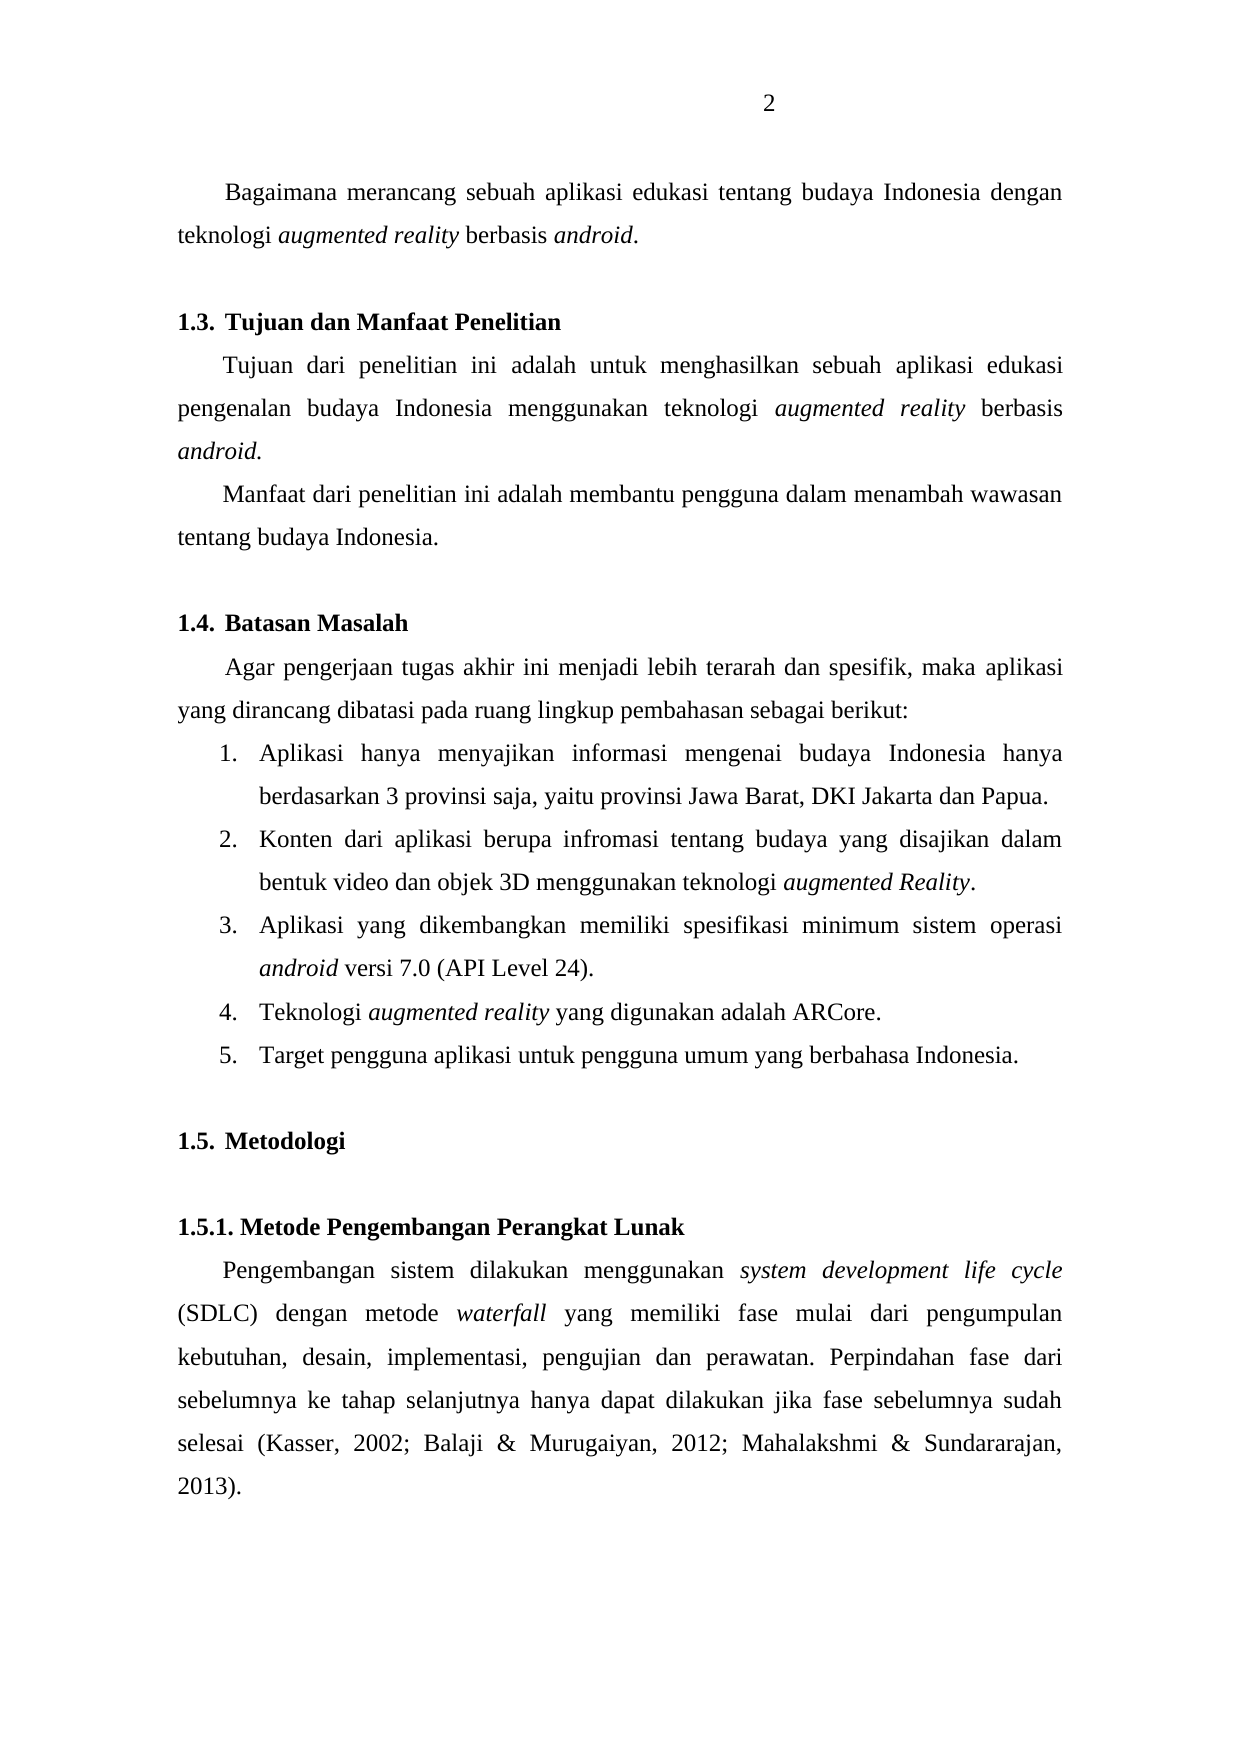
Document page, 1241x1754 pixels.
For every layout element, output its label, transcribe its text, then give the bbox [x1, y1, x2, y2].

list Konten dari aplikasi berupa infromasi tentang budaya yang disajikan dalam bentuk video dan objek 3D menggunakan teknologi augmented Reality. [219, 824, 1063, 896]
list Tujuan dan Manfaat Penelitian [177, 307, 1063, 335]
list Aplikasi hanya menyajikan informasi mengenai budaya Indonesia hanya berdasarkan 3 provinsi saja, yaitu provinsi Jawa Barat, DKI Jakarta dan Papua. [219, 738, 1063, 810]
list Metode Pengembangan Perangkat Lunak [177, 1212, 1063, 1241]
list Target pengguna aplikasi untuk pengguna umum yang berbahasa Indonesia. [219, 1040, 1063, 1068]
list Pengembangan sistem dilakukan menggunakan system development life cycle (SDLC) dengan metode waterfall yang memiliki fase mulai dari pengumpulan kebutuhan, desain, implementasi, pengujian dan perawatan. Perpindahan fase dari sebelumnya ke tahap selanjutnya hanya dapat dilakukan jika fase sebelumnya sudah selesai (Kasser, 2002; Balaji & Murugaiyan, 2012; Mahalakshmi & Sundararajan, 2013). [177, 1255, 1063, 1500]
list Agar pengerjaan tugas akhir ini menjadi lebih terarah dan spesifik, maka aplikasi yang dirancang dibatasi pada ruang lingkup pembahasan sebagai berikut: [177, 652, 1063, 723]
list Metodologi [177, 1126, 1063, 1155]
list Aplikasi yang dikembangkan memiliki spesifikasi minimum sistem operasi android versi 7.0 (API Level 24). [219, 910, 1063, 982]
list Manfaat dari penelitian ini adalah membantu pengguna dalam menambah wawasan tentang budaya Indonesia. [177, 479, 1063, 551]
list Teknologi augmented reality yang digunakan adalah ARCore. [219, 997, 1063, 1025]
list Batasan Masalah [177, 608, 1063, 637]
list Bagaimana merancang sebuah aplikasi edukasi tentang budaya Indonesia dengan teknologi augmented reality berbasis android. [177, 177, 1063, 249]
list Tujuan dari penelitian ini adalah untuk menghasilkan sebuah aplikasi edukasi pengenalan budaya Indonesia menggunakan teknologi augmented reality berbasis android. [177, 350, 1063, 465]
